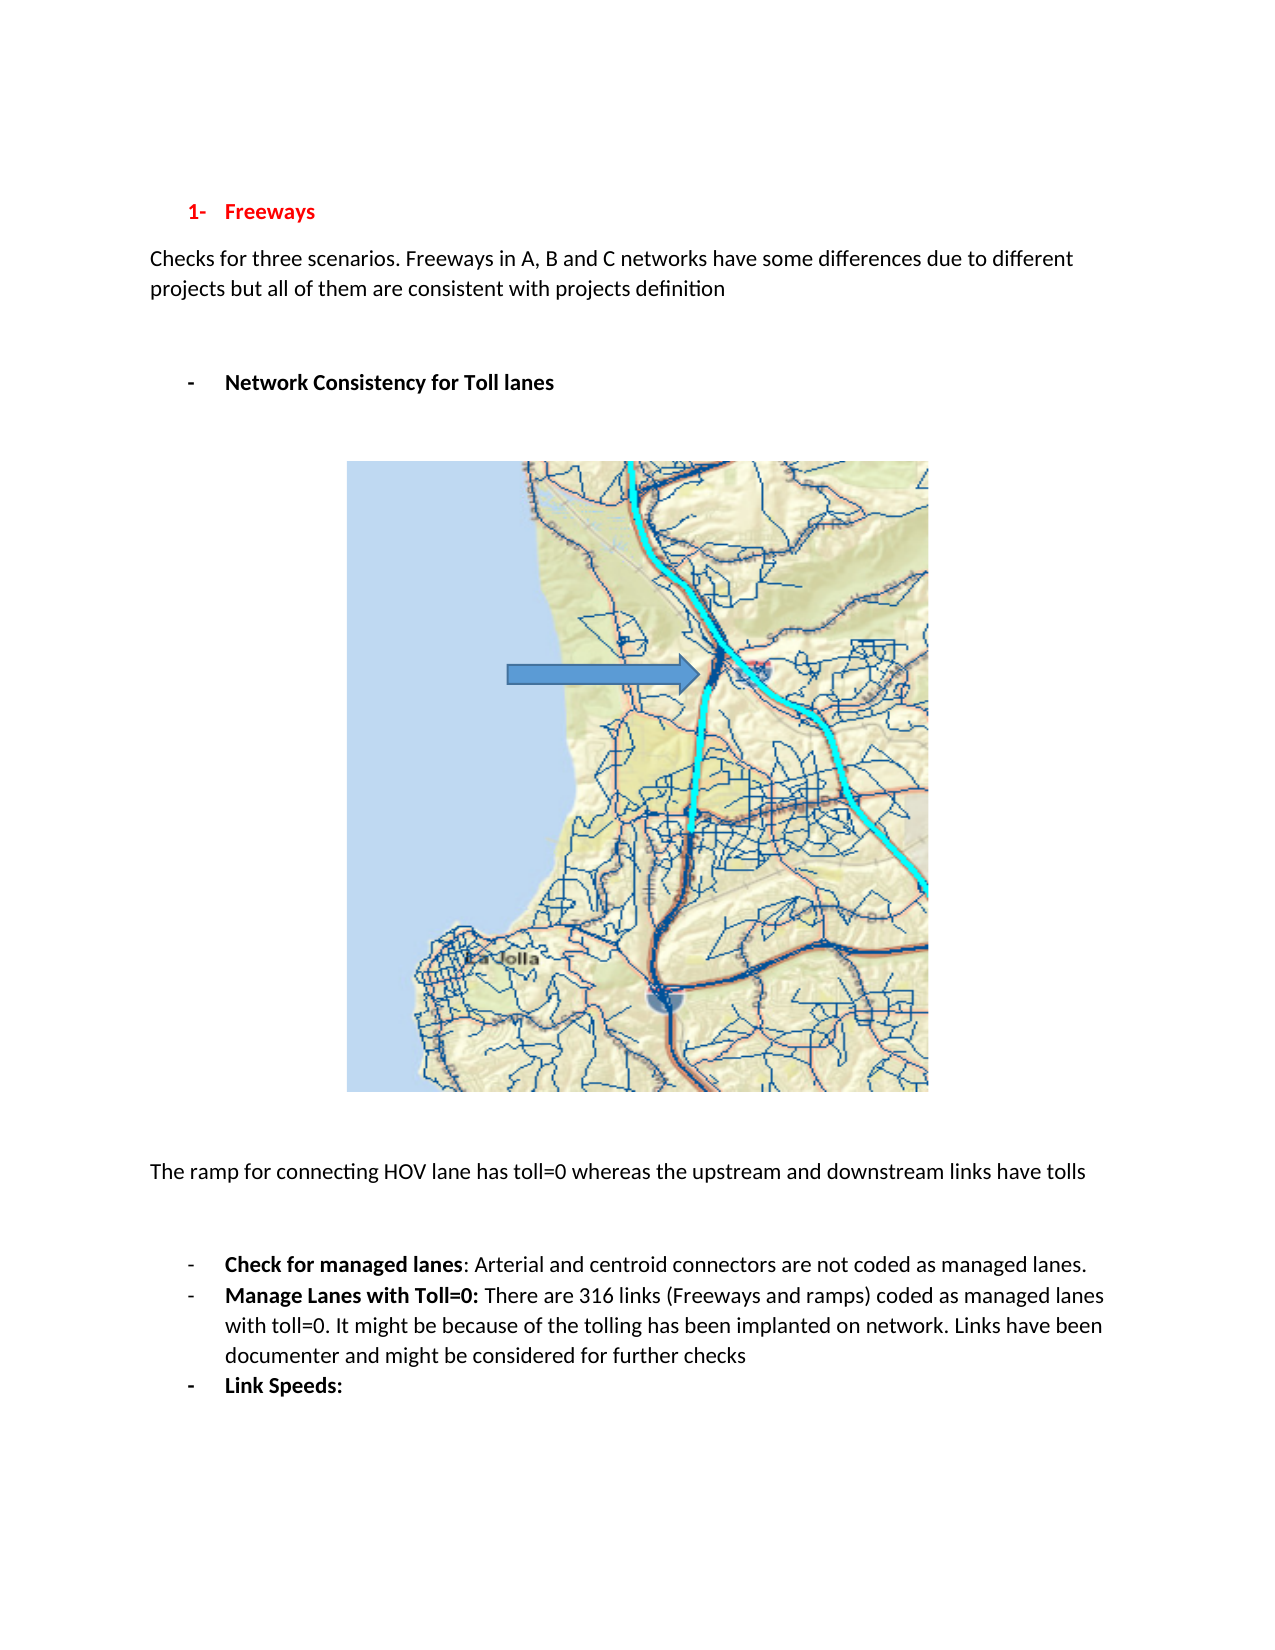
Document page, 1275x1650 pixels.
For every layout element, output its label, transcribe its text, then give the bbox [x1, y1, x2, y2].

picture [346, 461, 929, 1092]
list Manage Lanes with Toll=0: There are 316 links (Freeways and ramps) coded as managed lanes with toll=0. It might be because of the tolling has been implanted on network. Links have been documenter and might be considered for further checks [187, 1281, 1125, 1369]
list Network Consistency for Toll lanes [187, 368, 1125, 396]
list Freeways [187, 197, 1125, 225]
list Check for managed lanes: Arterial and centroid connectors are not coded as managed lanes. [187, 1251, 1125, 1279]
text Checks for three scenarios. Freeways in A, B and C networks have some differences due to different projects but all of them are consistent with projects definition [150, 244, 1125, 302]
text The ramp for connecting HOV lane has toll=0 whereas the upstream and downstream links have tolls [150, 1157, 1125, 1185]
list Link Speeds: [187, 1371, 1125, 1399]
